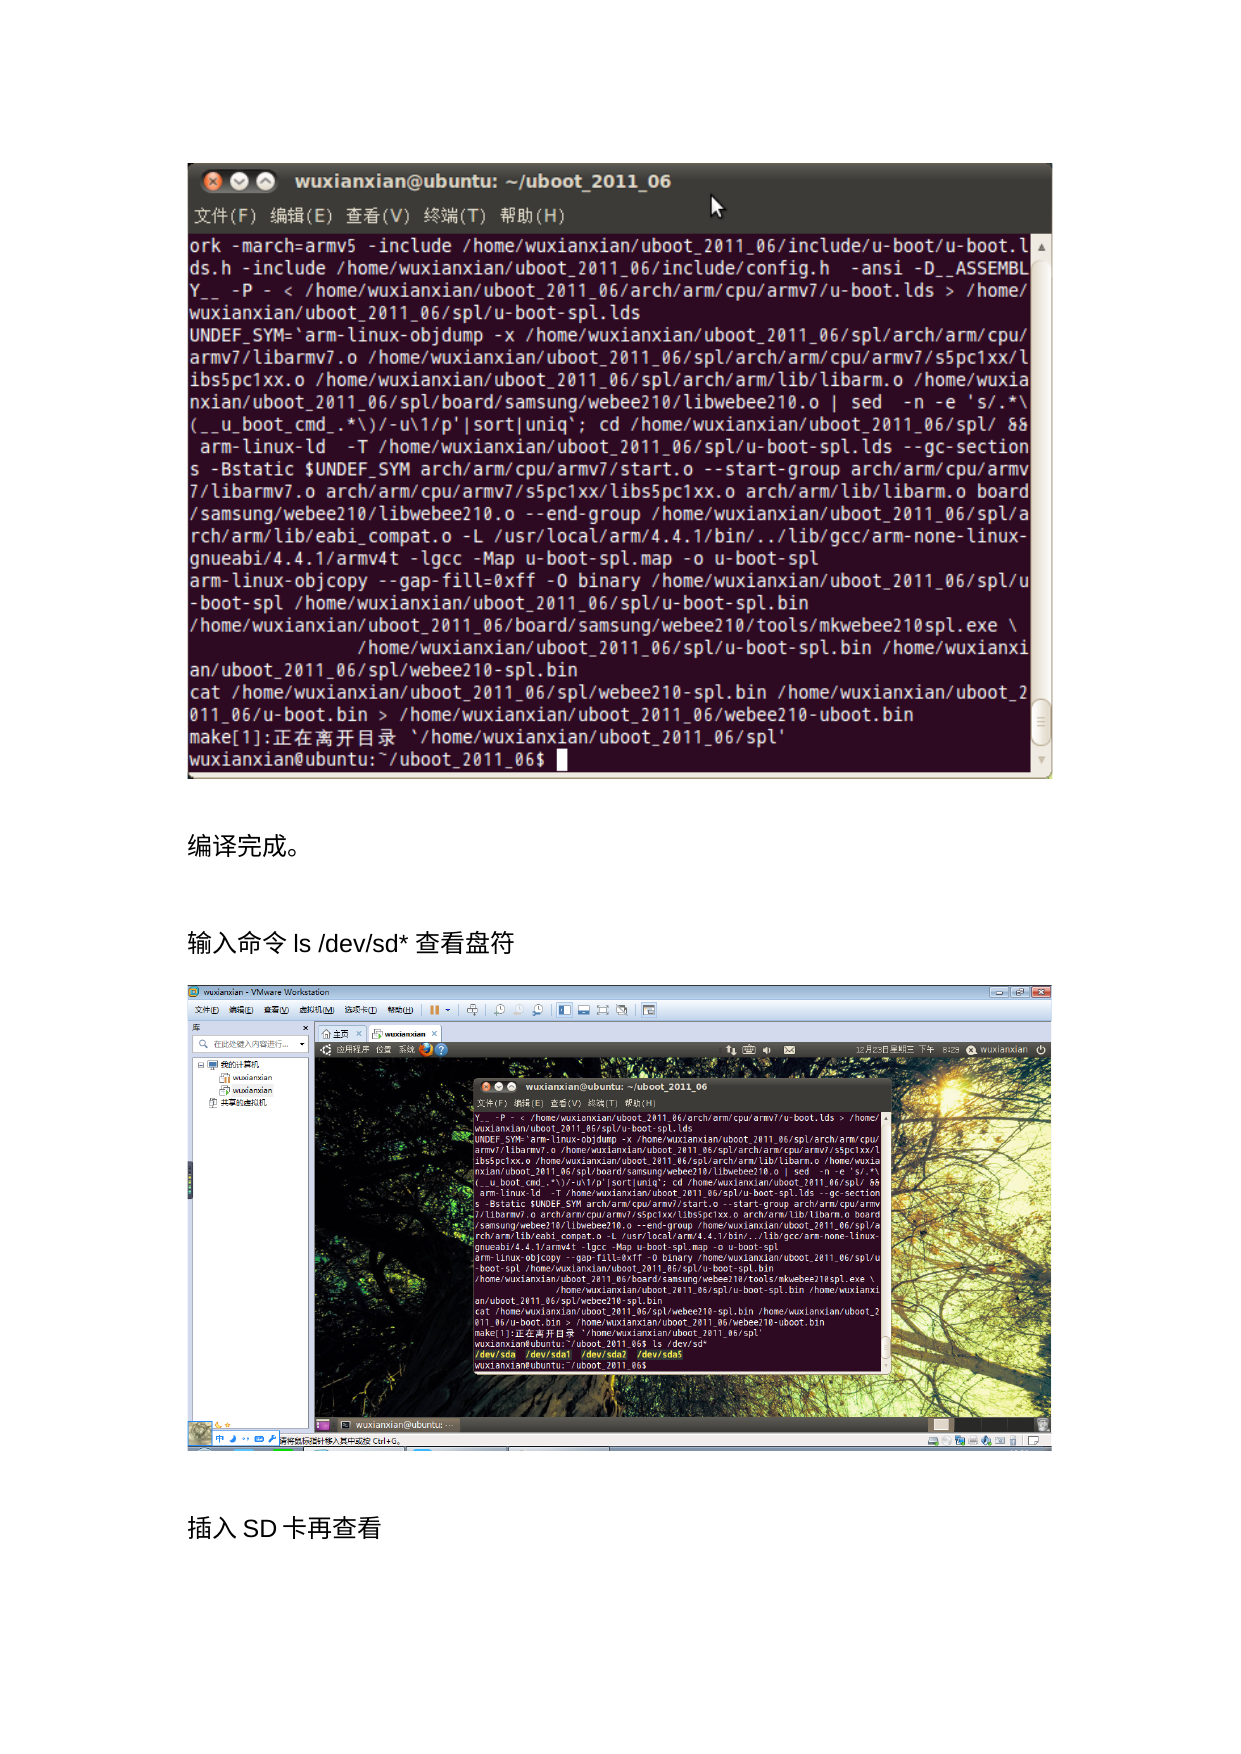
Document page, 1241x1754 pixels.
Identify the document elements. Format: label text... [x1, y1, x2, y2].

text 插入SD卡再查看 [187, 1494, 1053, 1559]
text 输入命令 ls /dev/sd* 查看盘符 [187, 909, 1053, 974]
text 编译完成。 [187, 812, 1053, 877]
picture [187, 163, 1053, 779]
picture [187, 985, 1052, 1451]
